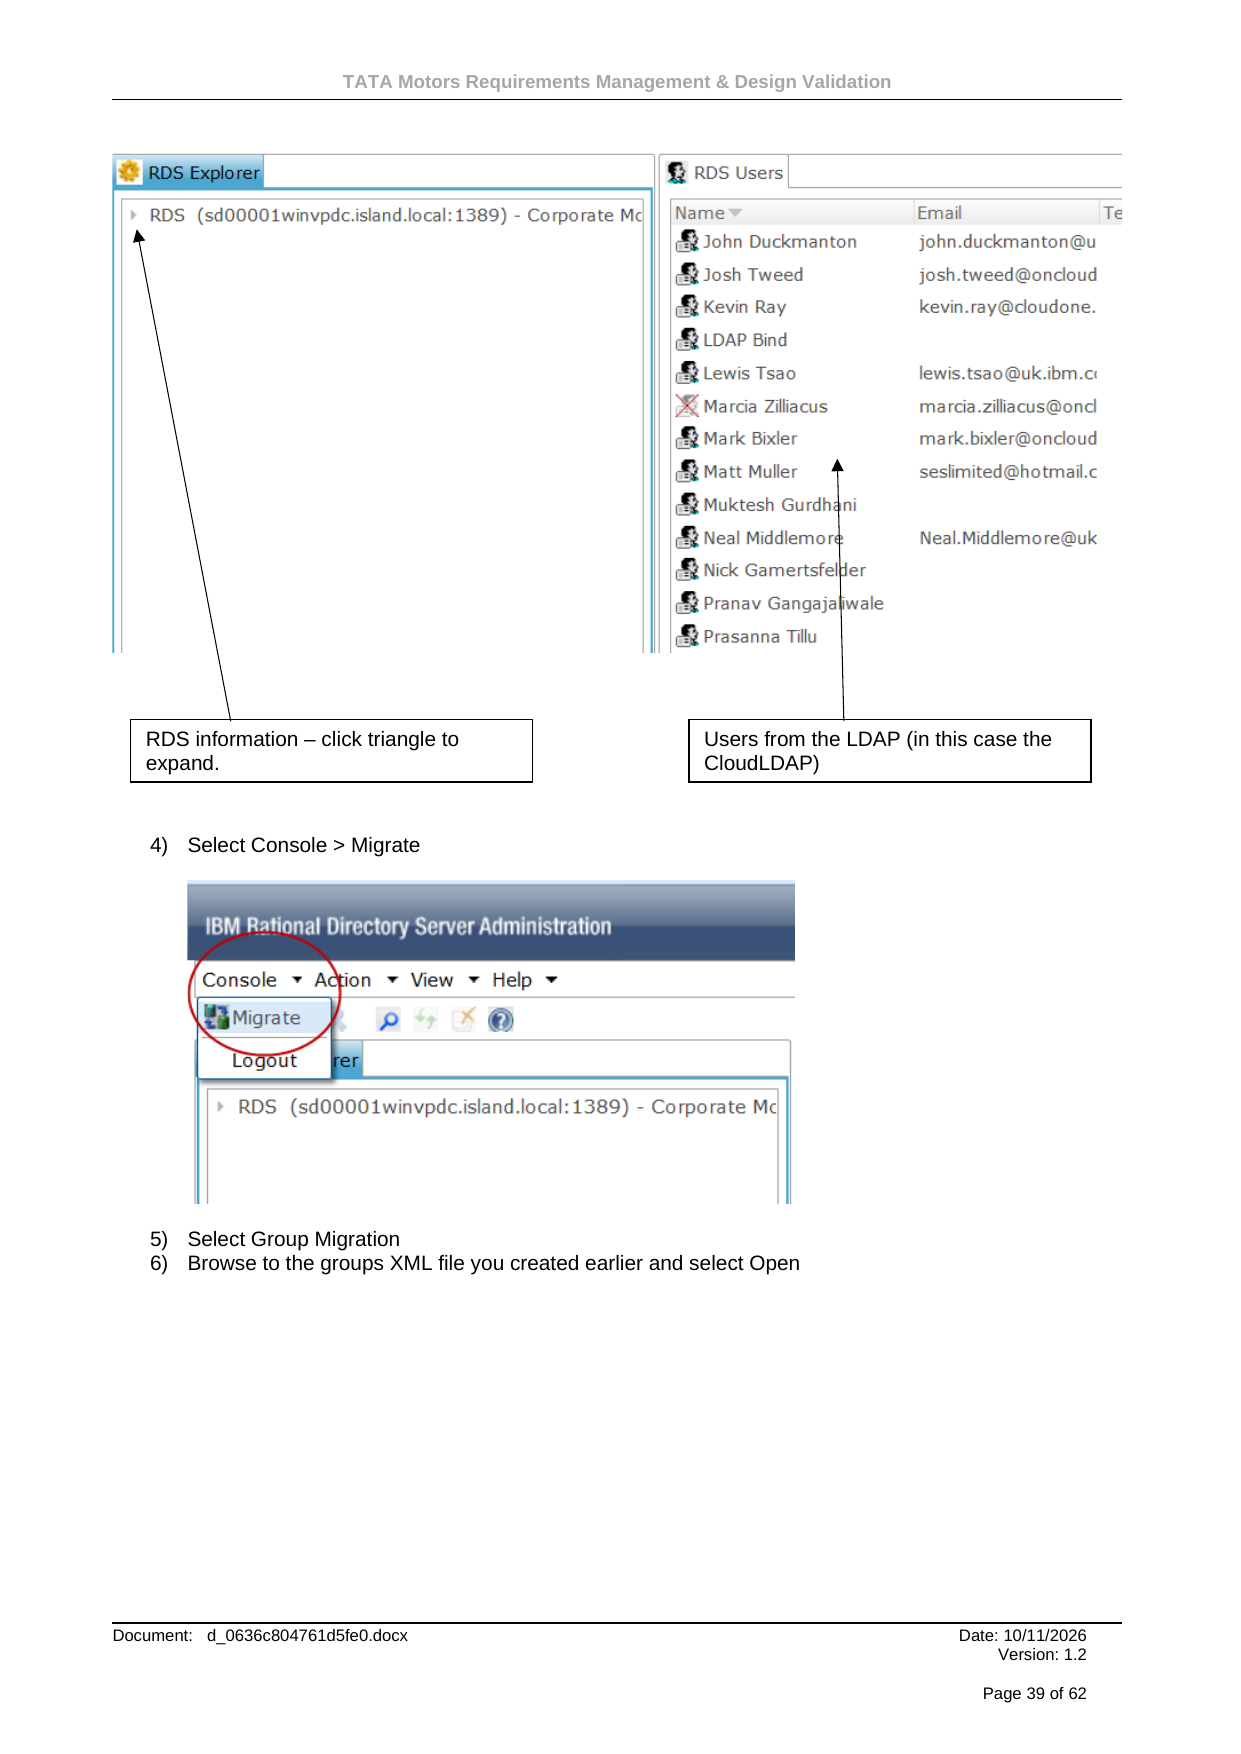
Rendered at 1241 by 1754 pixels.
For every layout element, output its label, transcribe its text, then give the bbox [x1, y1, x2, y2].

list Select Console > Migrate [150, 833, 1122, 857]
picture [112, 147, 1123, 653]
picture [187, 880, 795, 1204]
list Select Group Migration [150, 1227, 1122, 1251]
list Browse to the groups XML file you created earlier and select Open [150, 1251, 1122, 1275]
